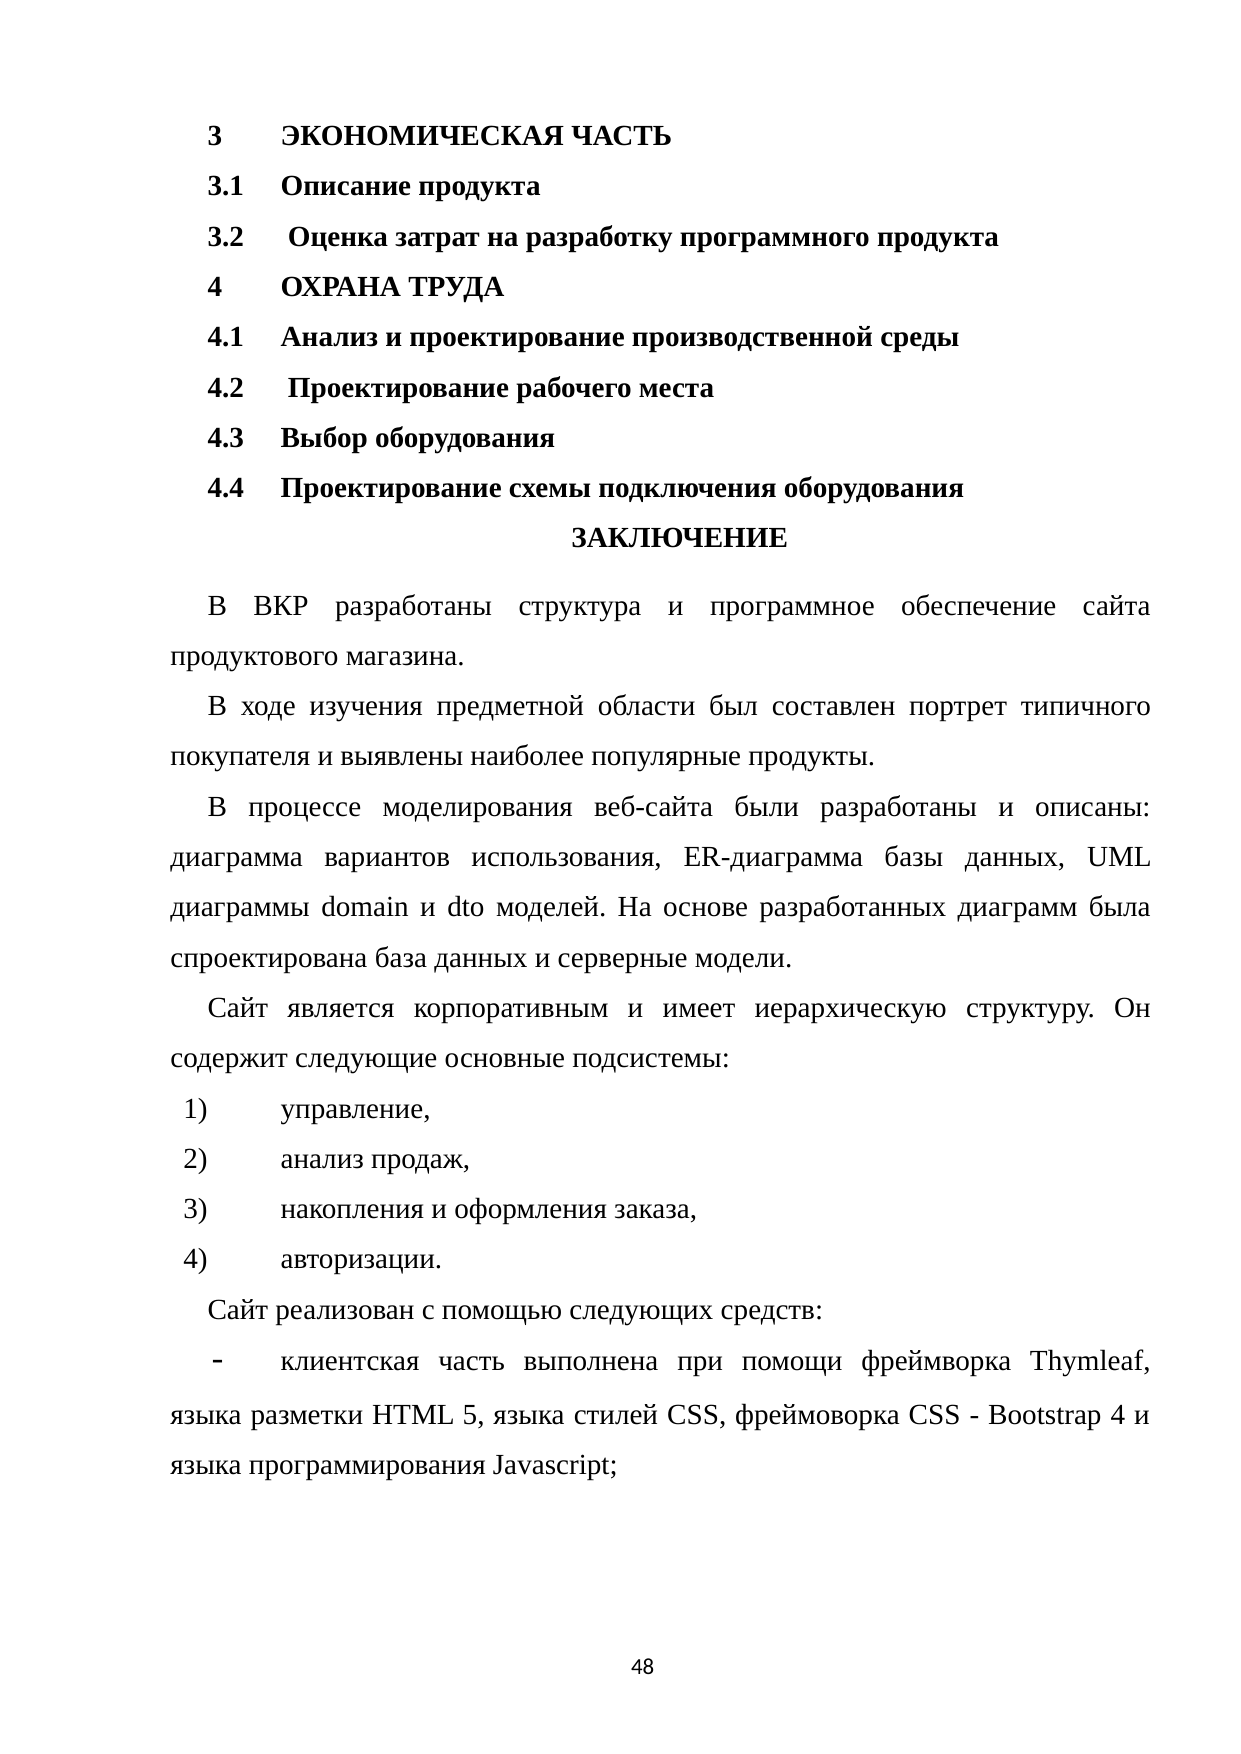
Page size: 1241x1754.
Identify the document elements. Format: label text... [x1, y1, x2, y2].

list анализ продаж, [170, 1141, 1152, 1174]
list клиентская часть выполнена при помощи фреймворка Thymleaf, языка разметки HTML 5, языка стилей CSS, фреймоворка CSS - Bootstrap 4 и языка программирования Javascript; [170, 1342, 1152, 1481]
list накопления и оформления заказа, [170, 1191, 1152, 1225]
list В ходе изучения предметной области был составлен портрет типичного покупателя и выявлены наиболее популярные продукты. [170, 688, 1152, 772]
list Сайт реализован с помощью следующих средств: [170, 1292, 1152, 1326]
list В процессе моделирования веб-сайта были разработаны и описаны: диаграмма вариантов использования, ER-диаграмма базы данных, UML диаграммы domain и dto моделей. На основе разработанных диаграмм была спроектирована база данных и серверные модели. [170, 789, 1152, 973]
subtitle Выбор оборудования [170, 420, 1152, 453]
list Сайт является корпоративным и имеет иерархическую структуру. Он содержит следующие основные подсистемы: [170, 990, 1152, 1074]
subtitle ОХРАНА ТРУДА [170, 269, 1152, 303]
subtitle ЗАКЛЮЧЕНИЕ [170, 521, 1152, 554]
subtitle Проектирование схемы подключения оборудования [170, 470, 1152, 504]
list авторизации. [170, 1242, 1152, 1275]
subtitle Проектирование рабочего места [170, 370, 1152, 403]
subtitle Анализ и проектирование производственной среды [170, 319, 1152, 353]
subtitle Оценка затрат на разработку программного продукта [170, 219, 1152, 252]
list В ВКР разработаны структура и программное обеспечение сайта продуктового магазина. [170, 588, 1152, 671]
subtitle Описание продукта [170, 168, 1152, 202]
list управление, [170, 1091, 1152, 1124]
subtitle ЭКОНОМИЧЕСКАЯ ЧАСТЬ [170, 118, 1152, 152]
